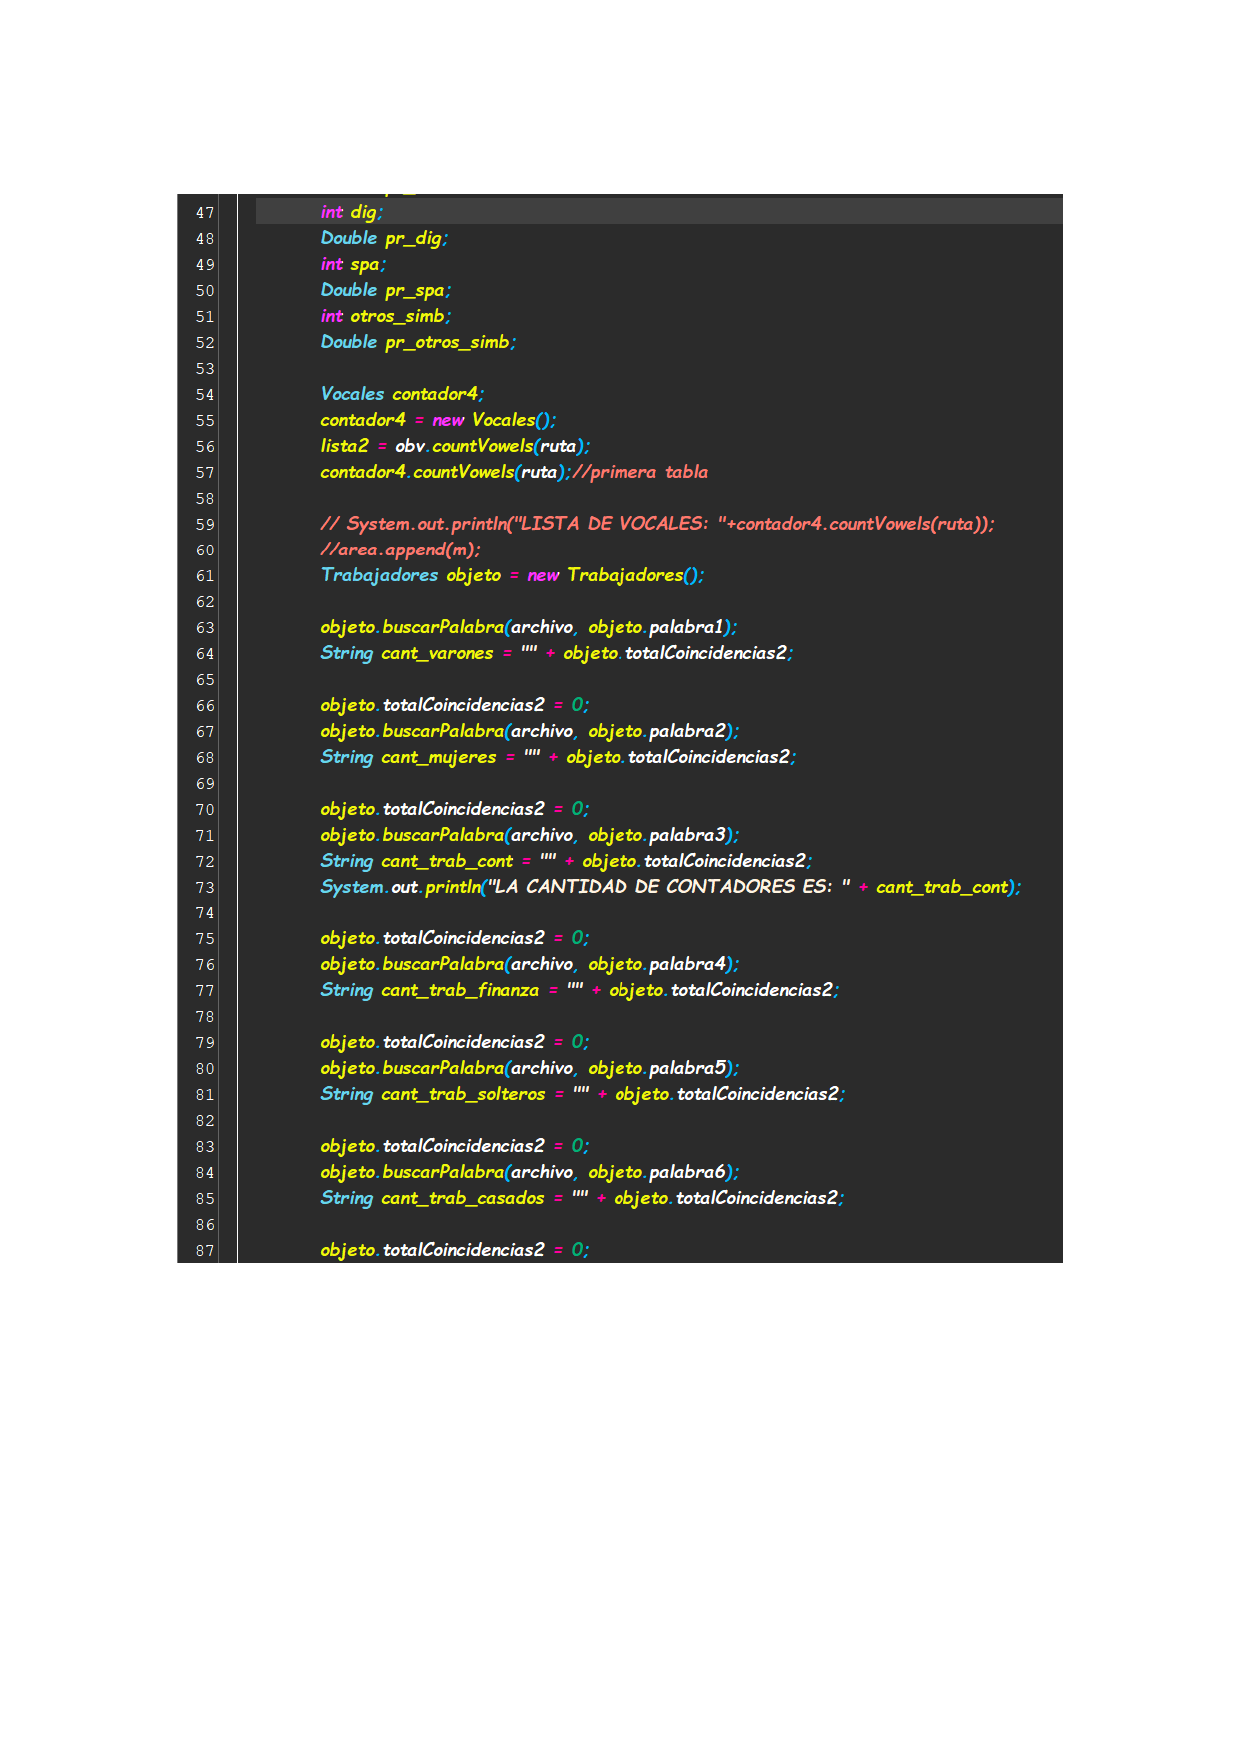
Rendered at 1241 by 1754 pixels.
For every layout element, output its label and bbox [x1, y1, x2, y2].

picture [177, 194, 1063, 1263]
